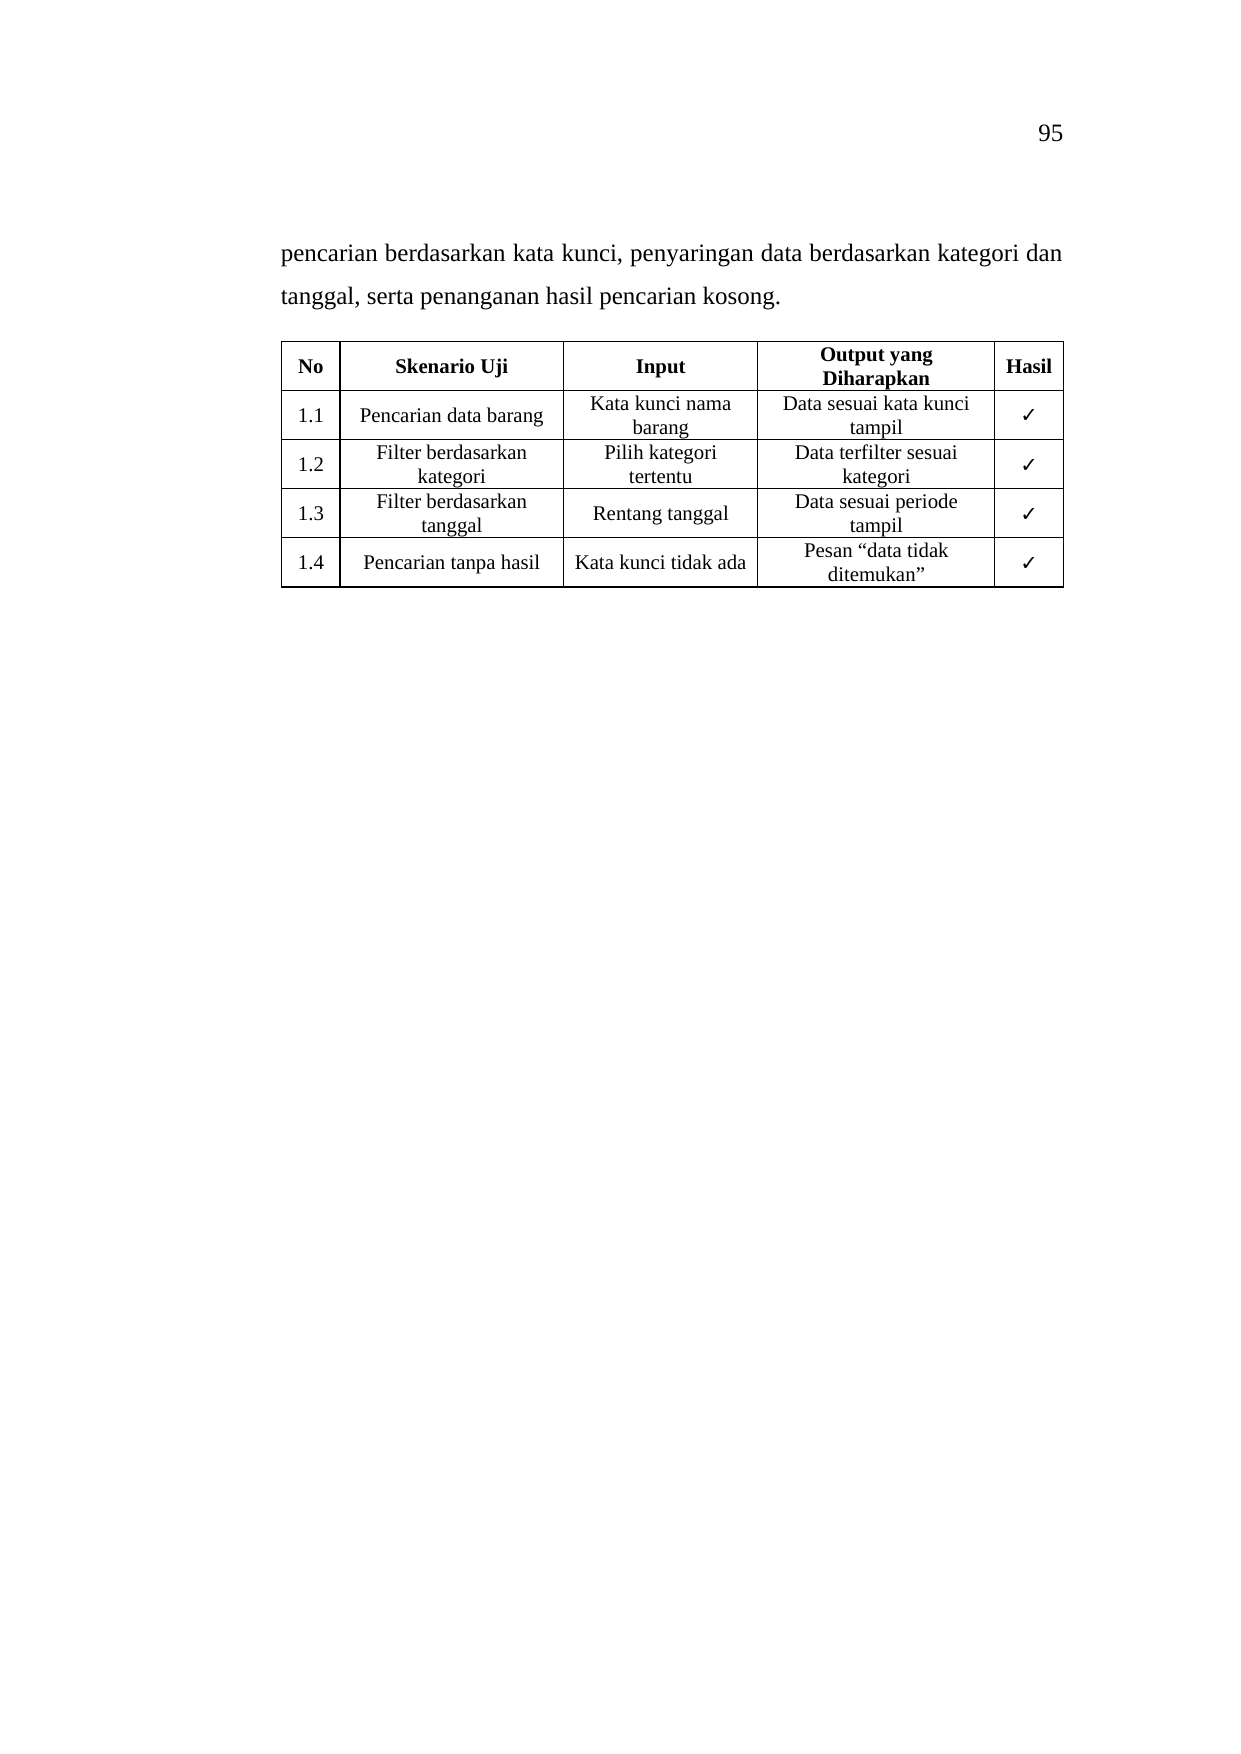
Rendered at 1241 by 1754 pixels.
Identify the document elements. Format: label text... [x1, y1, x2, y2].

table_cell ✓ [995, 489, 1063, 537]
table_header Hasil [995, 342, 1063, 390]
table_cell Kata kunci tidak ada [564, 538, 757, 586]
table_cell Data terfilter sesuai kategori [758, 440, 994, 488]
table_cell Pencarian data barang [341, 391, 563, 439]
table_cell Filter berdasarkan tanggal [341, 489, 563, 537]
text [281, 238, 1063, 309]
table_cell ✓ [995, 391, 1063, 439]
table_cell ✓ [995, 538, 1063, 586]
table_cell Kata kunci nama barang [564, 391, 757, 439]
table_cell ✓ [995, 440, 1063, 488]
table_cell Pilih kategori tertentu [564, 440, 757, 488]
table_header Skenario Uji [341, 342, 563, 390]
table_header No [282, 342, 339, 390]
table_cell Rentang tanggal [564, 489, 757, 537]
table_cell 1.2 [282, 440, 339, 488]
table_cell Pesan “data tidak ditemukan” [758, 538, 994, 586]
table_cell Filter berdasarkan kategori [341, 440, 563, 488]
table_cell Data sesuai periode tampil [758, 489, 994, 537]
table_header Input [564, 342, 757, 390]
table_cell Data sesuai kata kunci tampil [758, 391, 994, 439]
table_cell 1.4 [282, 538, 339, 586]
table_header Output yang Diharapkan [758, 342, 994, 390]
table_cell 1.1 [282, 391, 339, 439]
table_cell Pencarian tanpa hasil [341, 538, 563, 586]
table_cell 1.3 [282, 489, 339, 537]
